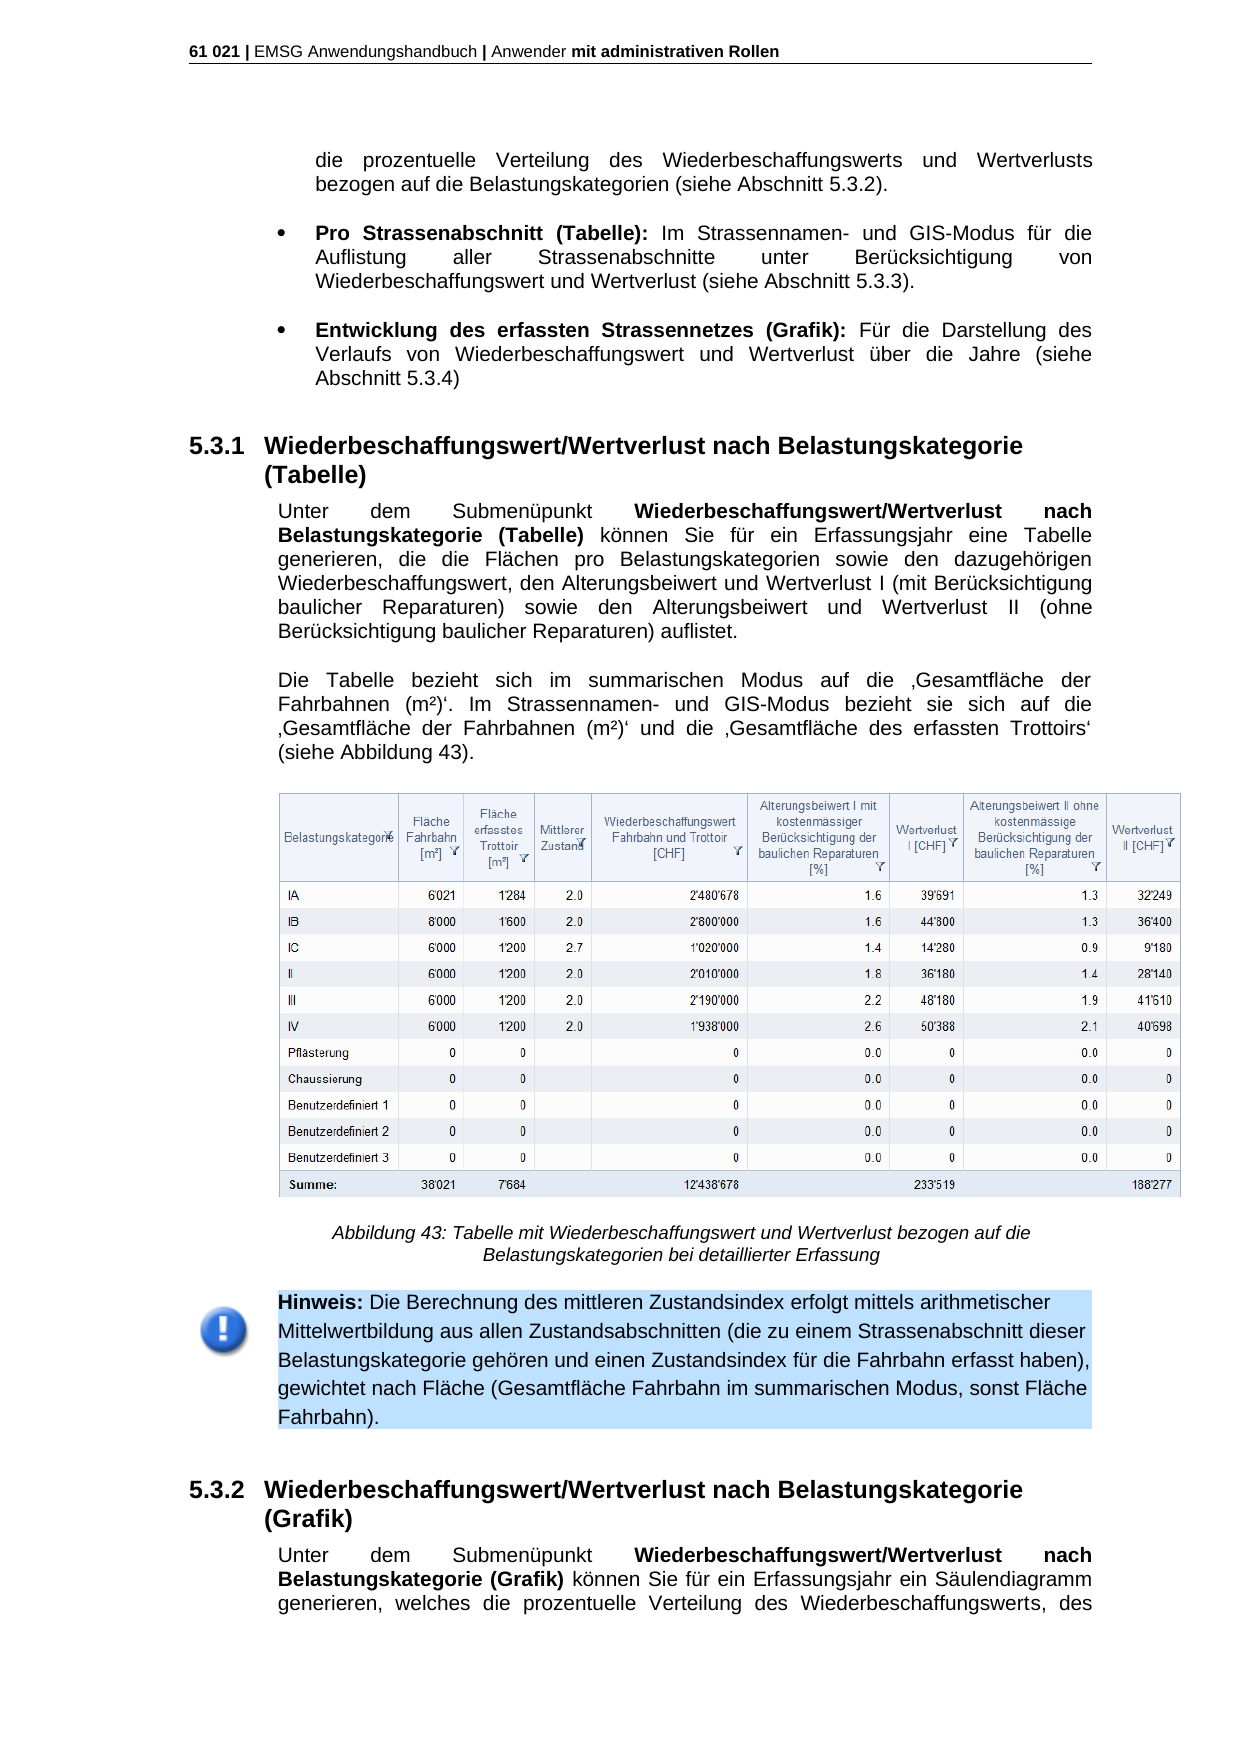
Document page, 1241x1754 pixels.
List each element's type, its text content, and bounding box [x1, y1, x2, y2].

text Abbildung 43: Tabelle mit Wiederbeschaffungswert und Wertverlust bezogen auf die Belastungskategorien bei detaillierter Erfassung [272, 1222, 1092, 1265]
subtitle Wiederbeschaffungswert/Wertverlust nach Belastungskategorie (Tabelle) [189, 431, 1092, 489]
text Hinweis: Die Berechnung des mittleren Zustandsindex erfolgt mittels arithmetischer Mittelwertbildung aus allen Zustandsabschnitten (die zu einem Strassenabschnitt dieser Belastungskategorie gehören und einen Zustandsindex für die Fahrbahn erfasst haben), gewichtet nach Fläche (Gesamtfläche Fahrbahn im summarischen Modus, sonst Fläche Fahrbahn). [278, 1290, 1092, 1429]
list Entwicklung des erfassten Strassennetzes (Grafik): Für die Darstellung des Verlaufs von Wiederbeschaffungswert und Wertverlust über die Jahre (siehe Abschnitt 5.3.4) [278, 318, 1092, 389]
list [278, 148, 1092, 196]
text Unter dem Submenüpunkt Wiederbeschaffungswert/Wertverlust nach Belastungskategorie (Tabelle) können Sie für ein Erfassungsjahr eine Tabelle generieren, die die Flächen pro Belastungskategorien sowie den dazugehörigen Wiederbeschaffungswert, den Alterungsbeiwert und Wertverlust I (mit Berücksichtigung baulicher Reparaturen) sowie den Alterungsbeiwert und Wertverlust II (ohne Berücksichtigung baulicher Reparaturen) auflistet. [278, 499, 1092, 643]
subtitle Wiederbeschaffungswert/Wertverlust nach Belastungskategorie (Grafik) [189, 1475, 1092, 1533]
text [278, 1543, 1092, 1615]
list Pro Strassenabschnitt (Tabelle): Im Strassennamen- und GIS-Modus für die Auflistung aller Strassenabschnitte unter Berücksichtigung von Wiederbeschaffungswert und Wertverlust (siehe Abschnitt 5.3.3). [278, 221, 1092, 293]
text Die Tabelle bezieht sich im summarischen Modus auf die ‚Gesamtfläche der Fahrbahnen (m²)‘. Im Strassennamen- und GIS-Modus bezieht sie sich auf die ‚Gesamtfläche der Fahrbahnen (m²)‘ und die ‚Gesamtfläche des erfassten Trottoirs‘ (siehe Abbildung 43). [278, 668, 1092, 764]
picture [277, 788, 1182, 1197]
picture [193, 1299, 259, 1367]
